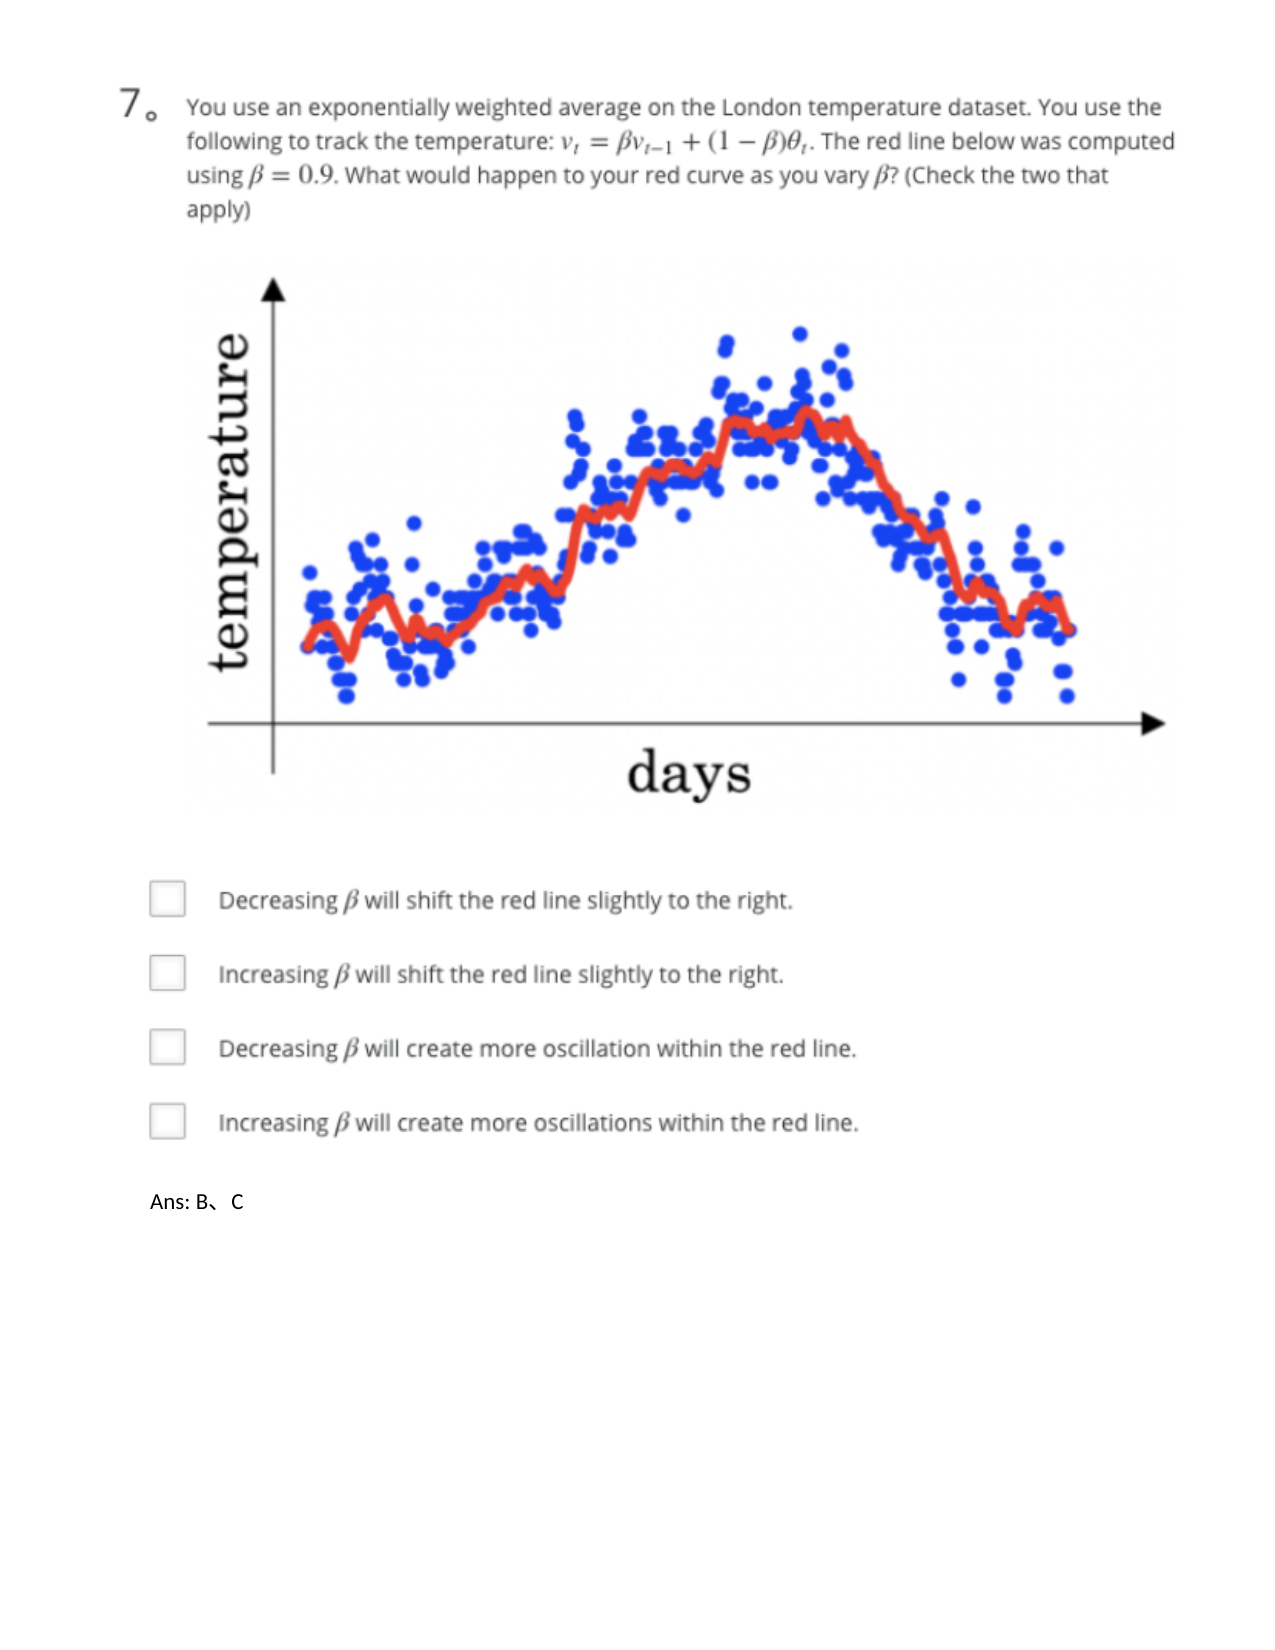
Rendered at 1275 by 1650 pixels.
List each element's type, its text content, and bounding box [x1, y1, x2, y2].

picture [112, 861, 966, 1165]
picture [112, 75, 1238, 843]
text Ans: B、C [75, 1183, 1200, 1216]
